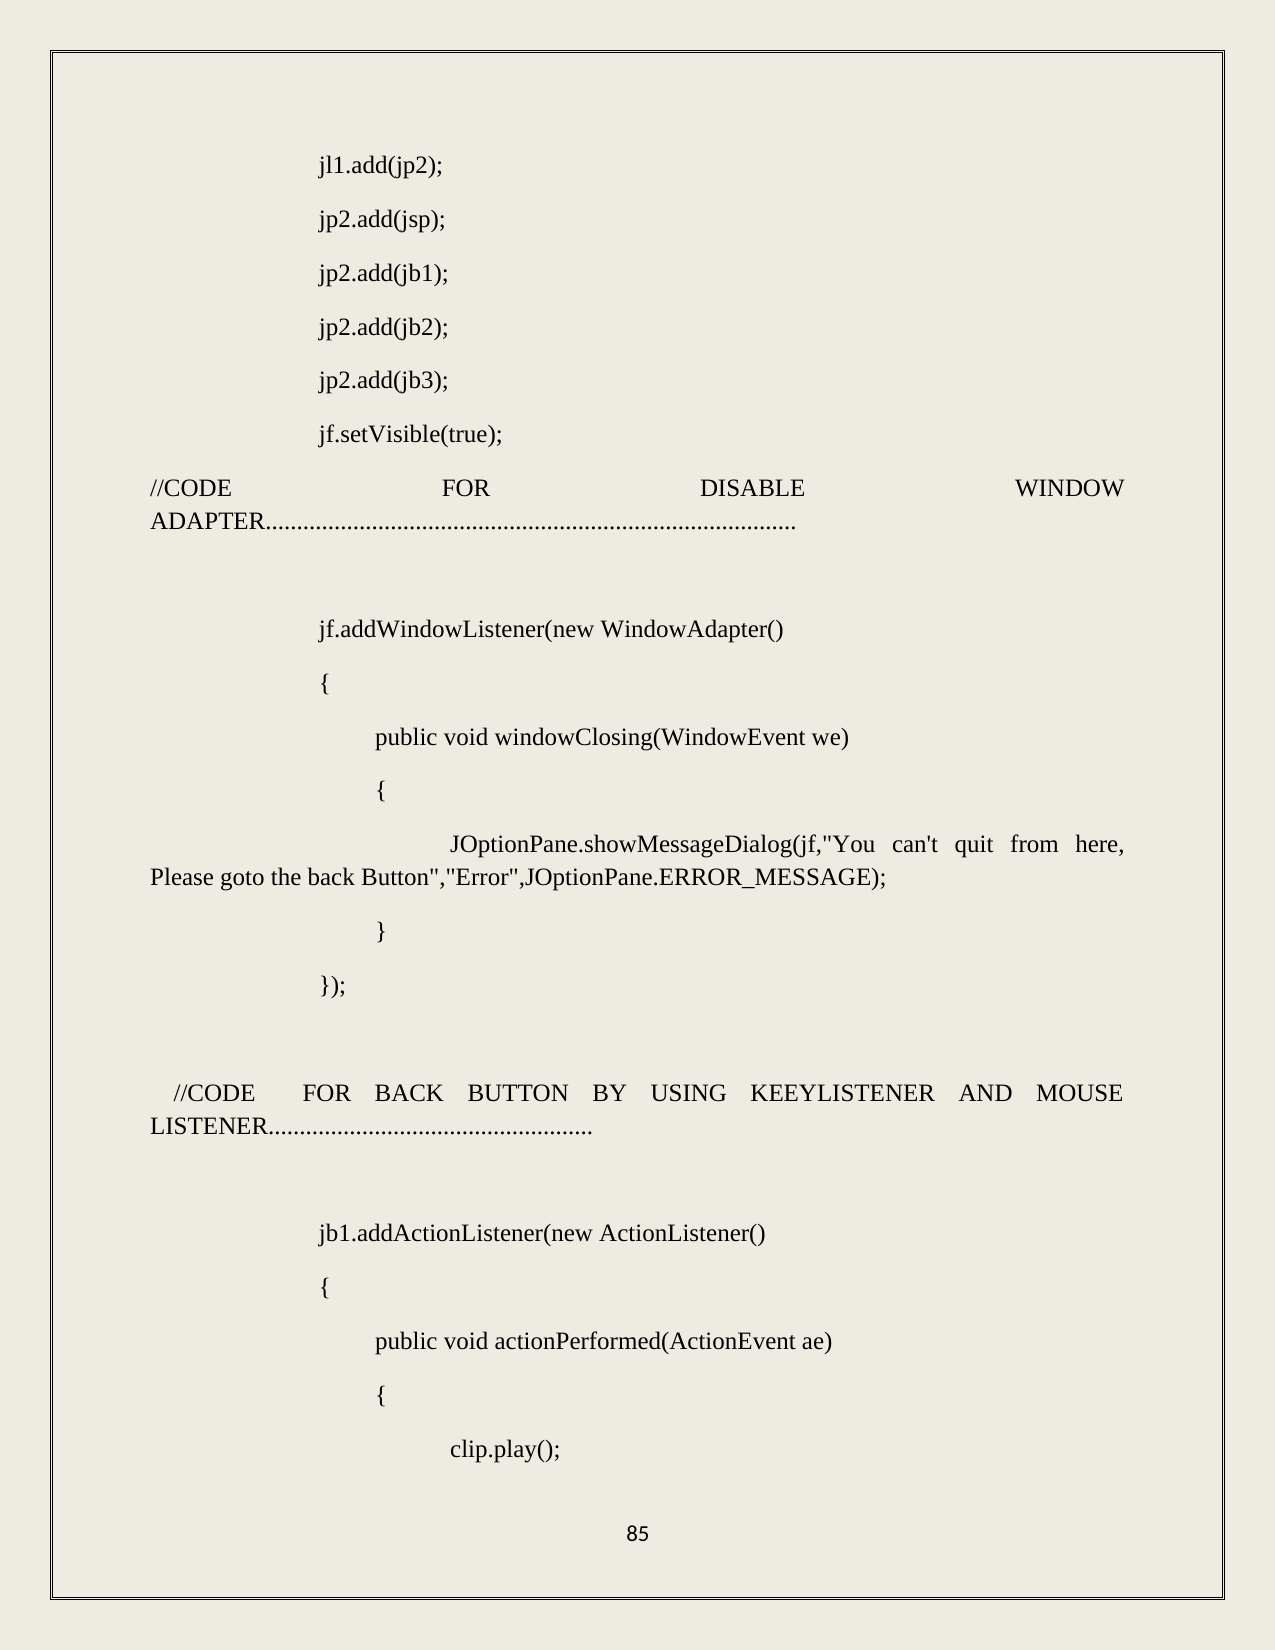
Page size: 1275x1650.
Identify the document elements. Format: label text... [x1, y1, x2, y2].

text jp2.add(jsp); [150, 204, 1125, 233]
text { [150, 668, 1125, 696]
text public void windowClosing(WindowEvent we) [150, 722, 1125, 750]
text { [150, 775, 1125, 804]
text }); [150, 970, 1125, 999]
text jp2.add(jb1); [150, 258, 1125, 286]
text jb1.addActionListener(new ActionListener() [150, 1218, 1125, 1247]
text clip.play(); [150, 1434, 1125, 1463]
text jp2.add(jb3); [150, 365, 1125, 394]
text //CODE FOR DISABLE WINDOW ADAPTER..................................................................................... [150, 473, 1125, 535]
text public void actionPerformed(ActionEvent ae) [150, 1326, 1125, 1355]
text { [150, 1272, 1125, 1301]
text jp2.add(jb2); [150, 312, 1125, 340]
text jl1.add(jp2); [150, 150, 1125, 179]
text { [150, 1380, 1125, 1409]
text //CODE FOR BACK BUTTON BY USING KEEYLISTENER AND MOUSE LISTENER.................................................... [150, 1078, 1125, 1139]
text jf.setVisible(true); [150, 419, 1125, 448]
text } [150, 916, 1125, 945]
text JOptionPane.showMessageDialog(jf,"You can't quit from here, Please goto the back Button","Error",JOptionPane.ERROR_MESSAGE); [150, 829, 1125, 891]
text jf.addWindowListener(new WindowAdapter() [150, 614, 1125, 643]
